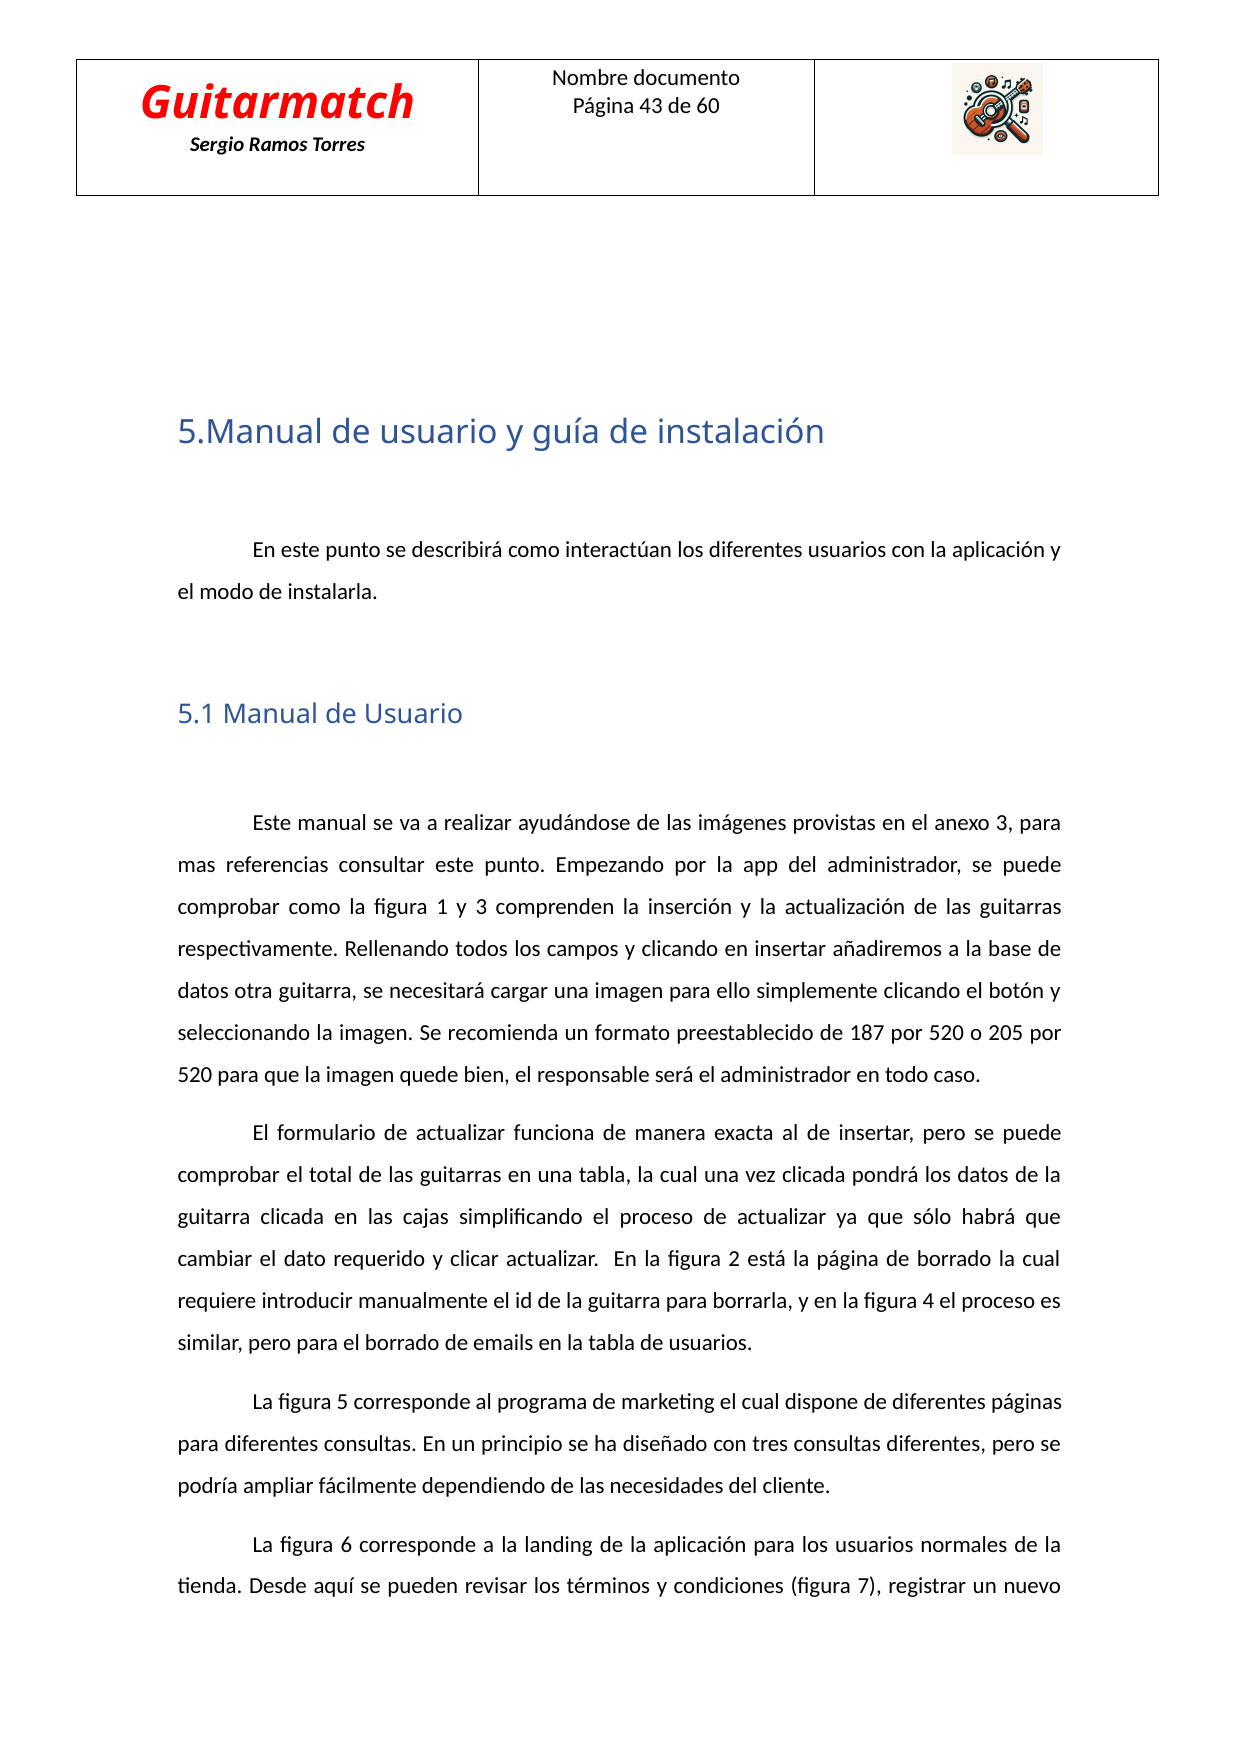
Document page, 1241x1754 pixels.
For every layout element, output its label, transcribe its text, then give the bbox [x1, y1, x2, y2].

text El formulario de actualizar funciona de manera exacta al de insertar, pero se puede comprobar el total de las guitarras en una tabla, la cual una vez clicada pondrá los datos de la guitarra clicada en las cajas simplificando el proceso de actualizar ya que sólo habrá que cambiar el dato requerido y clicar actualizar. En la figura 2 está la página de borrado la cual requiere introducir manualmente el id de la guitarra para borrarla, y en la figura 4 el proceso es similar, pero para el borrado de emails en la tabla de usuarios. [177, 1118, 1063, 1356]
text Este manual se va a realizar ayudándose de las imágenes provistas en el anexo 3, para mas referencias consultar este punto. Empezando por la app del administrador, se puede comprobar como la figura 1 y 3 comprenden la inserción y la actualización de las guitarras respectivamente. Rellenando todos los campos y clicando en insertar añadiremos a la base de datos otra guitarra, se necesitará cargar una imagen para ello simplemente clicando el botón y seleccionando la imagen. Se recomienda un formato preestablecido de 187 por 520 o 205 por 520 para que la imagen quede bien, el responsable será el administrador en todo caso. [177, 808, 1063, 1088]
text En este punto se describirá como interactúan los diferentes usuarios con la aplicación y el modo de instalarla. [177, 535, 1063, 605]
picture [951, 63, 1043, 155]
text La figura 5 corresponde al programa de marketing el cual dispone de diferentes páginas para diferentes consultas. En un principio se ha diseñado con tres consultas diferentes, pero se podría ampliar fácilmente dependiendo de las necesidades del cliente. [177, 1387, 1063, 1499]
subtitle 5.1 Manual de Usuario [177, 694, 1063, 731]
subtitle 5.Manual de usuario y guía de instalación [177, 408, 1063, 453]
